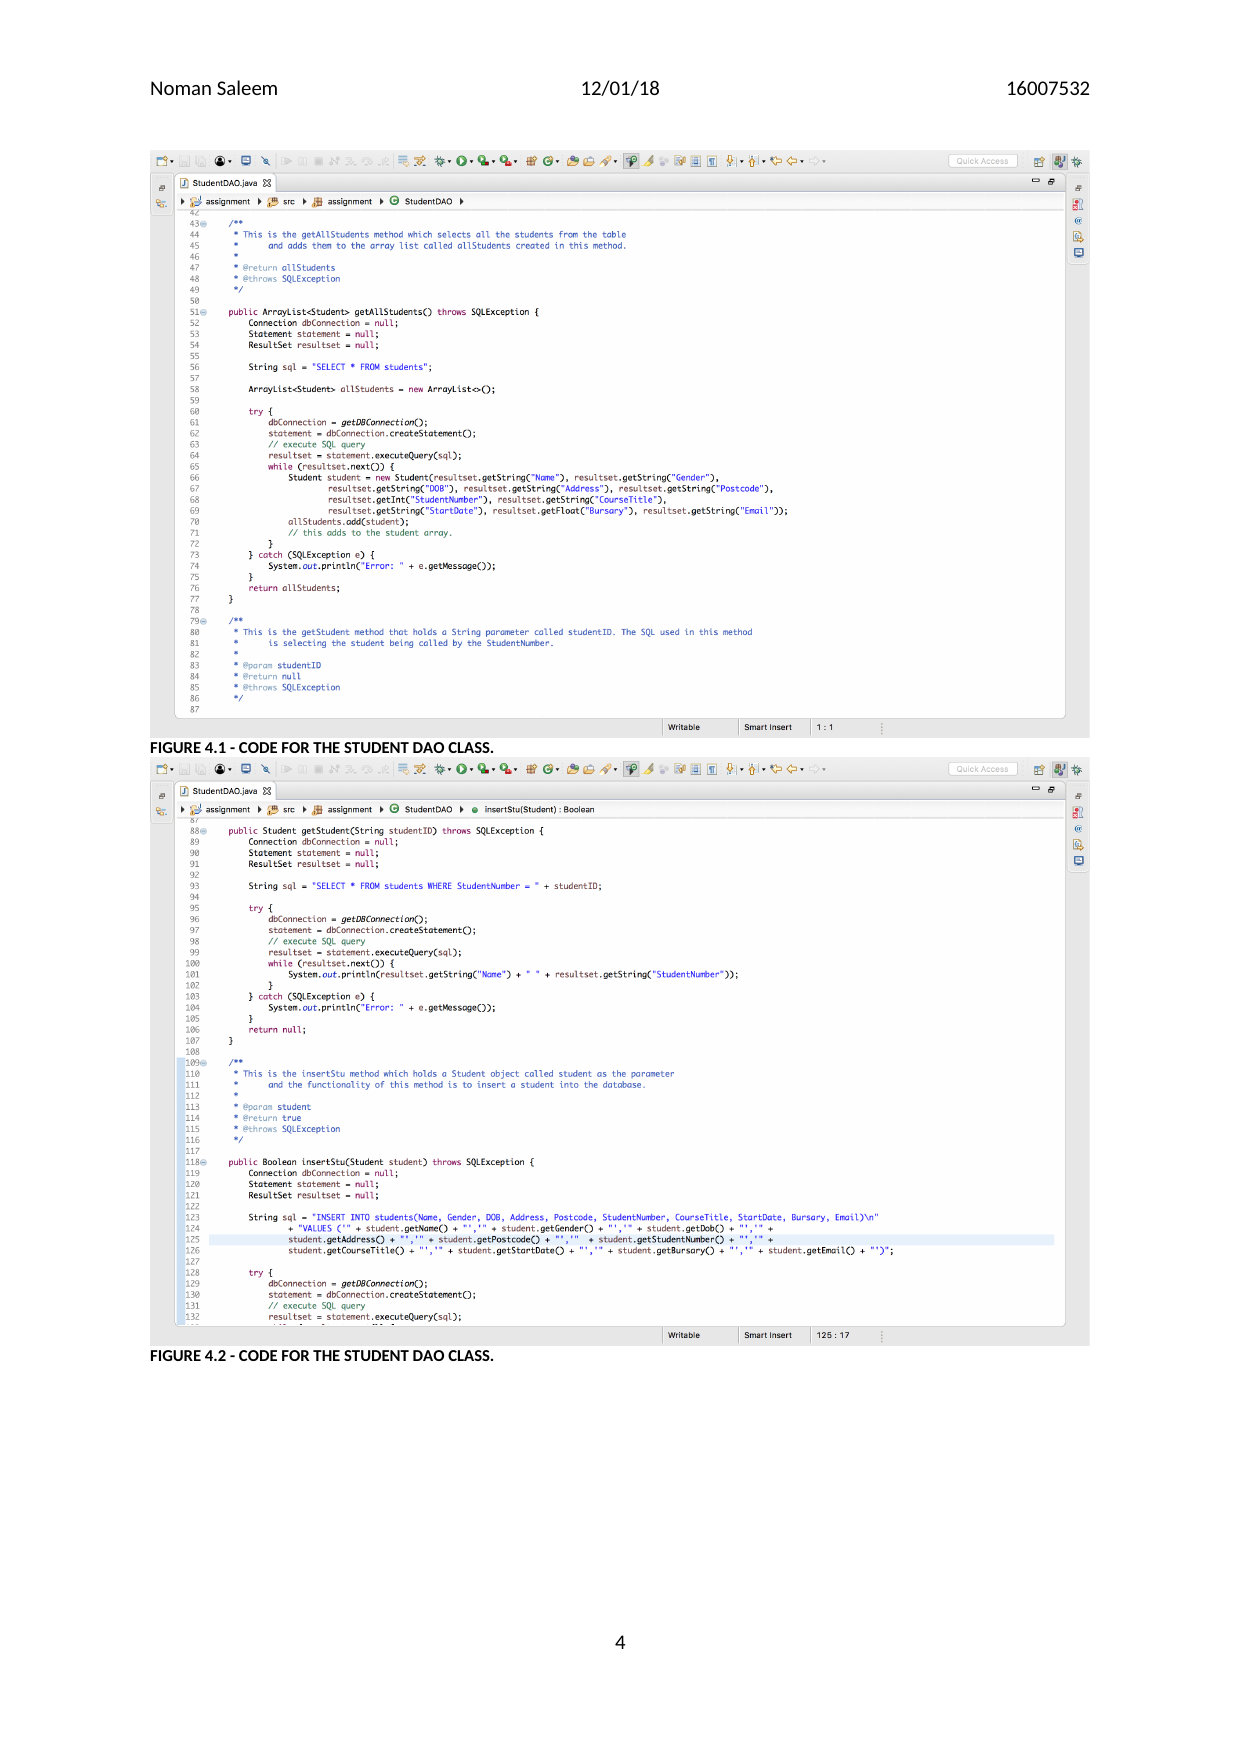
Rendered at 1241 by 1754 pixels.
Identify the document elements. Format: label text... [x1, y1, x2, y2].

picture [150, 757, 1090, 1346]
text Figure 4.2 - CODE FOR THE STUDENT DAO CLASS. [150, 1346, 1090, 1366]
text Figure 4.1 - code for the student dao class. [150, 738, 1090, 757]
picture [150, 150, 1090, 738]
